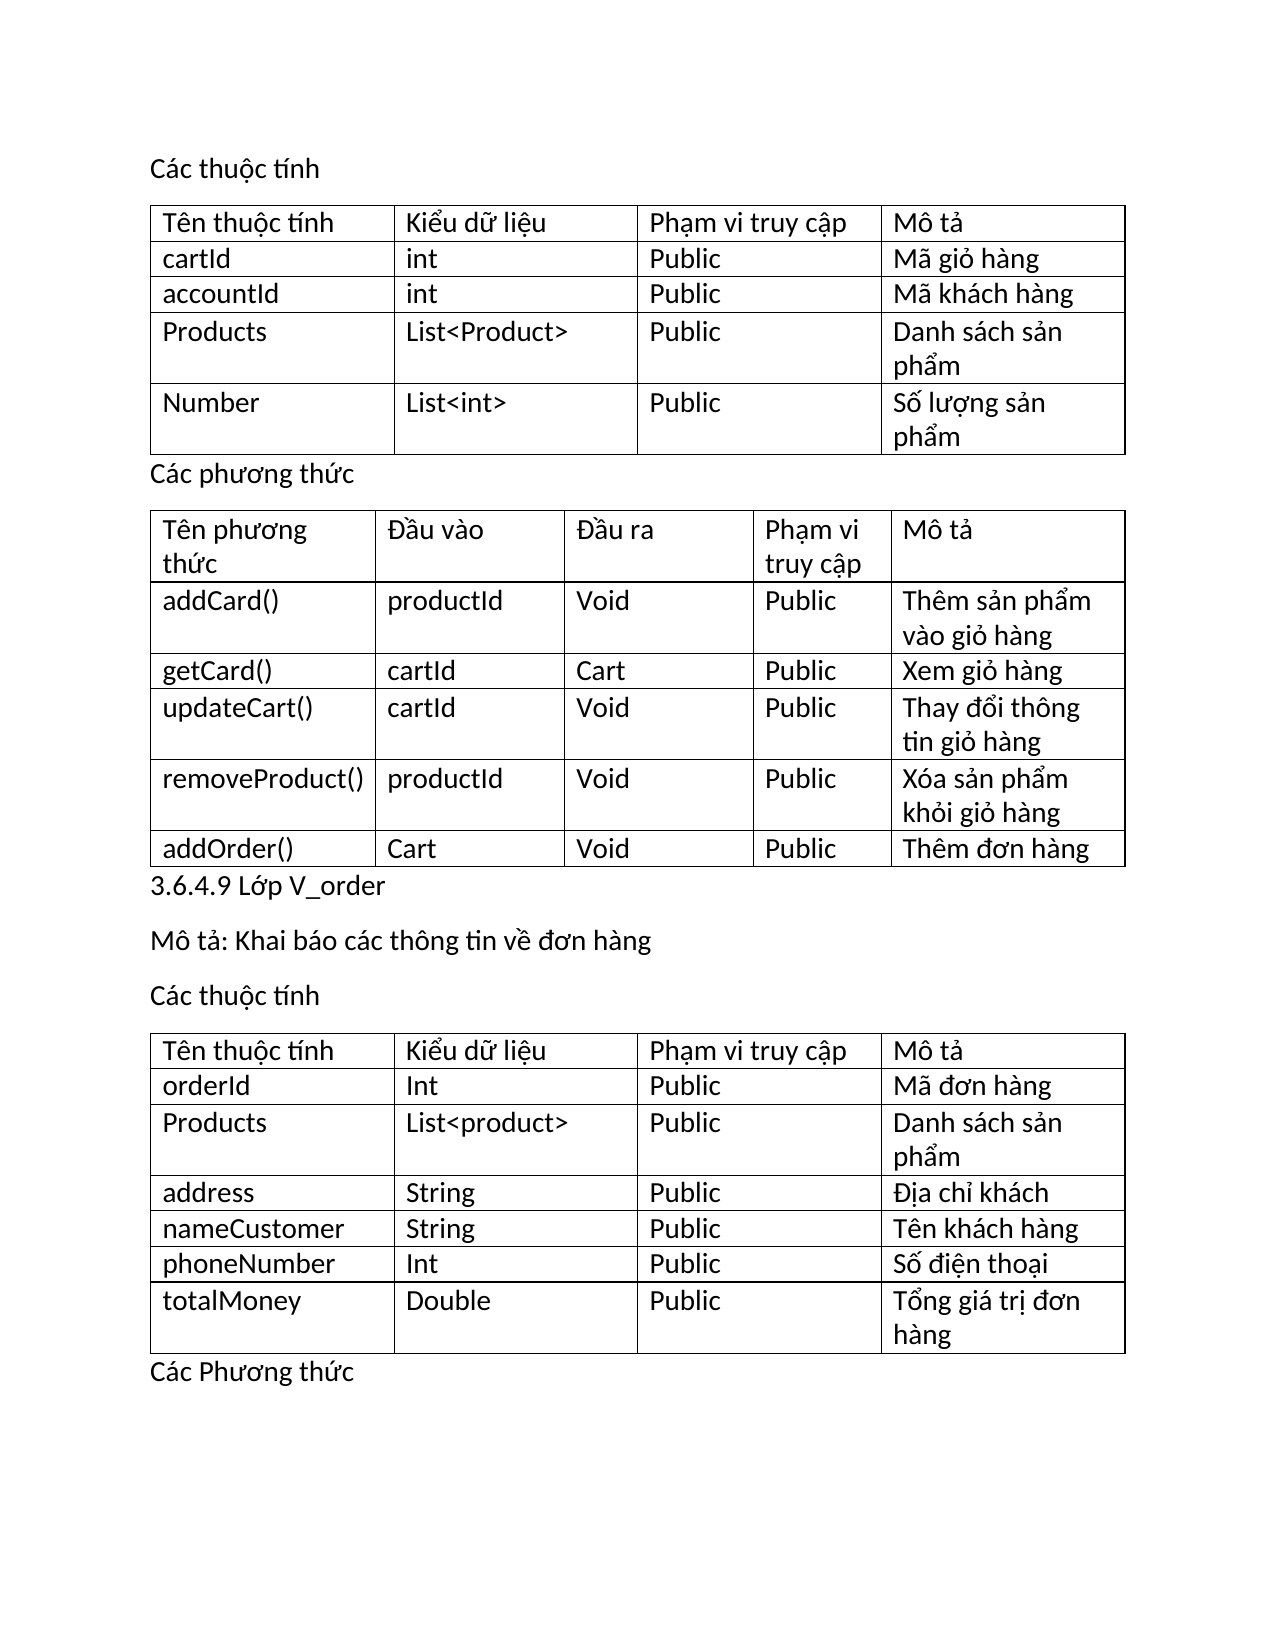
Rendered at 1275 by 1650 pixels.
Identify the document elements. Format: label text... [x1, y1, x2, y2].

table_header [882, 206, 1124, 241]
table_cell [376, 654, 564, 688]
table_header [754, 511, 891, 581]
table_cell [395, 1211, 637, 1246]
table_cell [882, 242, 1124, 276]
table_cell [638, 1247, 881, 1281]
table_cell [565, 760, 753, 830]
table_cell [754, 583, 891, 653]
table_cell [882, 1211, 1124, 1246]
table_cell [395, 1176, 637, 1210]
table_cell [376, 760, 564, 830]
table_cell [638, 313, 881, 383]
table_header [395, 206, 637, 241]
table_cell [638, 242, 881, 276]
text Các thuộc tính [150, 150, 1231, 186]
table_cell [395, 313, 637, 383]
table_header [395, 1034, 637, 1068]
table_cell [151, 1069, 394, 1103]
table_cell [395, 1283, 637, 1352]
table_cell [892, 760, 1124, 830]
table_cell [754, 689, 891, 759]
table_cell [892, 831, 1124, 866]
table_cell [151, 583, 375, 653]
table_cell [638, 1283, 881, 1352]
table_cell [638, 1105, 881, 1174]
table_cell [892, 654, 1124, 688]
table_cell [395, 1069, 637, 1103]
text Các phương thức [150, 455, 1231, 491]
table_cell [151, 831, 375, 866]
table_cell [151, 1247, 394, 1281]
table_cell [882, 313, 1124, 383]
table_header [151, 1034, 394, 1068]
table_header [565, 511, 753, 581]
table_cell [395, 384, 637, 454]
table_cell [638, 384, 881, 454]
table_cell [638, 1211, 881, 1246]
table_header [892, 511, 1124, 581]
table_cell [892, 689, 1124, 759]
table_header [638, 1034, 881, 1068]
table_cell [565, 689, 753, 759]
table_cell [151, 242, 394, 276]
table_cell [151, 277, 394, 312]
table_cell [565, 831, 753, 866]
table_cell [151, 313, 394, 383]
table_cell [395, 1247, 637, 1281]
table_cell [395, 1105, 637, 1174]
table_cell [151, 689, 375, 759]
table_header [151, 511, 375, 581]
list Lớp V_order [150, 867, 1231, 903]
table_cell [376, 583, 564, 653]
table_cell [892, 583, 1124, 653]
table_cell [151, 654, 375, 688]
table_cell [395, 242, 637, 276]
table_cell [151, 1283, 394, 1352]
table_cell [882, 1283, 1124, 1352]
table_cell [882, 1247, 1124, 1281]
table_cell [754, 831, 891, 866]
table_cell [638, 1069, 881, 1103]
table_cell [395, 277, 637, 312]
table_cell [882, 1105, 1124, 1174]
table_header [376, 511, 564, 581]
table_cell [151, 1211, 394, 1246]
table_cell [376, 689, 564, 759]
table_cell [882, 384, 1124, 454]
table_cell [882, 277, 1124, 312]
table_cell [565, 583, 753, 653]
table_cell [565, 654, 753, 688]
text Các thuộc tính [150, 977, 1231, 1013]
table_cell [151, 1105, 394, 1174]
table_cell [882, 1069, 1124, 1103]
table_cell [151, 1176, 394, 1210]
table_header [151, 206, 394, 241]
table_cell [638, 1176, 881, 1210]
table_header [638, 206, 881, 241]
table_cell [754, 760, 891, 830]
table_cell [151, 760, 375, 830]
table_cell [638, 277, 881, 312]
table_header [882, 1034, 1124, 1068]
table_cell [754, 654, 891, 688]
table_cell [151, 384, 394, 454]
text Các Phương thức [150, 1353, 1231, 1389]
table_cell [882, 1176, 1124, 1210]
text Mô tả: Khai báo các thông tin về đơn hàng [150, 922, 1231, 958]
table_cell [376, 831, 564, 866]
